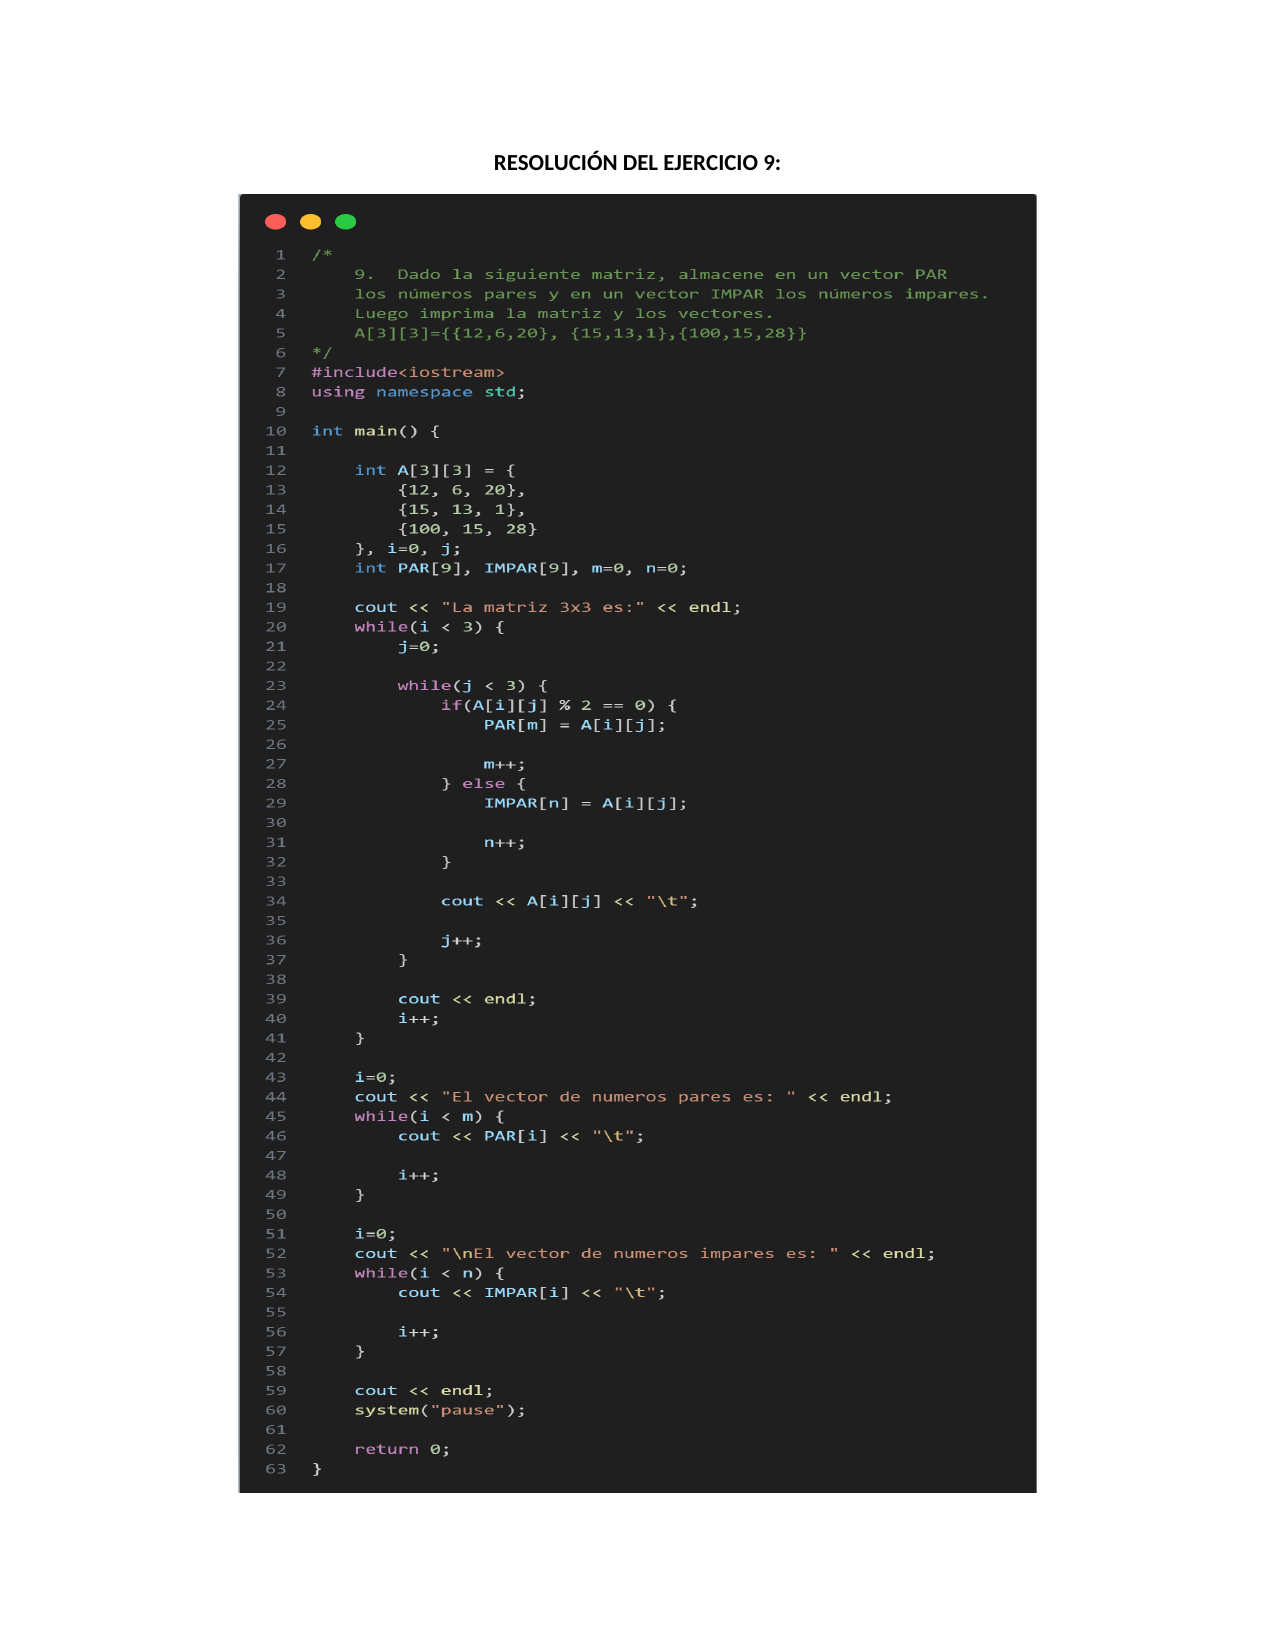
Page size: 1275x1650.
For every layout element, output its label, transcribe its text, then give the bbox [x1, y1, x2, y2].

text RESOLUCIÓN DEL EJERCICIO 9: [177, 148, 1098, 176]
picture [238, 194, 1037, 1493]
